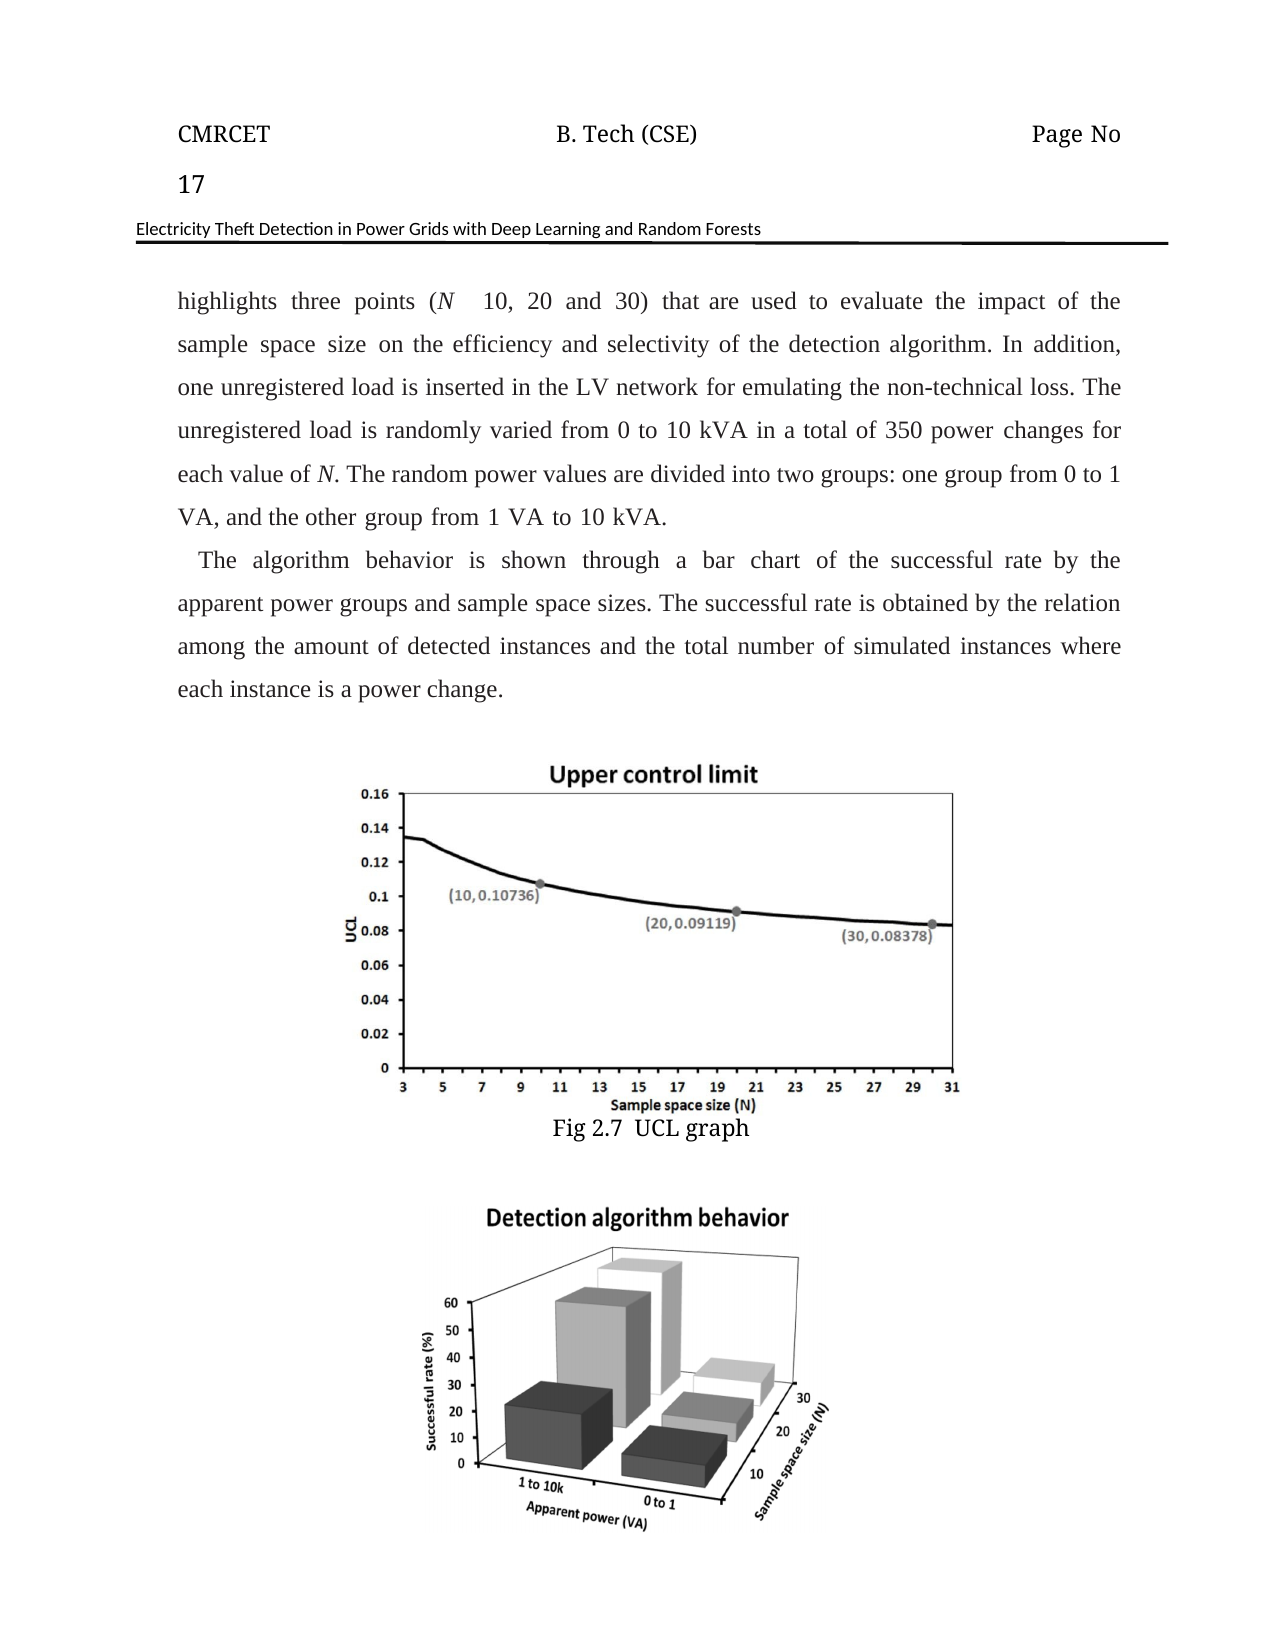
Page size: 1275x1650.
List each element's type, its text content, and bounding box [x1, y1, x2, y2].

text Electricity Theft Detection in Power Grids with Deep Learning and Random Forests [136, 217, 1127, 240]
text The algorithm behavior is shown through a bar chart of the successful rate by the apparent power groups and sample space sizes. The successful rate is obtained by the relation among the amount of detected instances and the total number of simulated instances where each instance is a power change. [177, 545, 1121, 703]
picture [422, 1206, 830, 1533]
text Fig 2.7 UCL graph [177, 1112, 1127, 1144]
text CMRCET B. Tech (CSE) Page No 17 [177, 118, 1121, 200]
picture [342, 761, 962, 1116]
text highlights three points (N 10, 20 and 30) that are used to evaluate the impact of the sample space size on the efficiency and selectivity of the detection algorithm. In addition, one unregistered load is inserted in the LV network for emulating the non-technical loss. The unregistered load is randomly varied from 0 to 10 kVA in a total of 350 power changes for each value of N. The random power values are divided into two groups: one group from 0 to 1 VA, and the other group from 1 VA to 10 kVA. [177, 286, 1121, 531]
